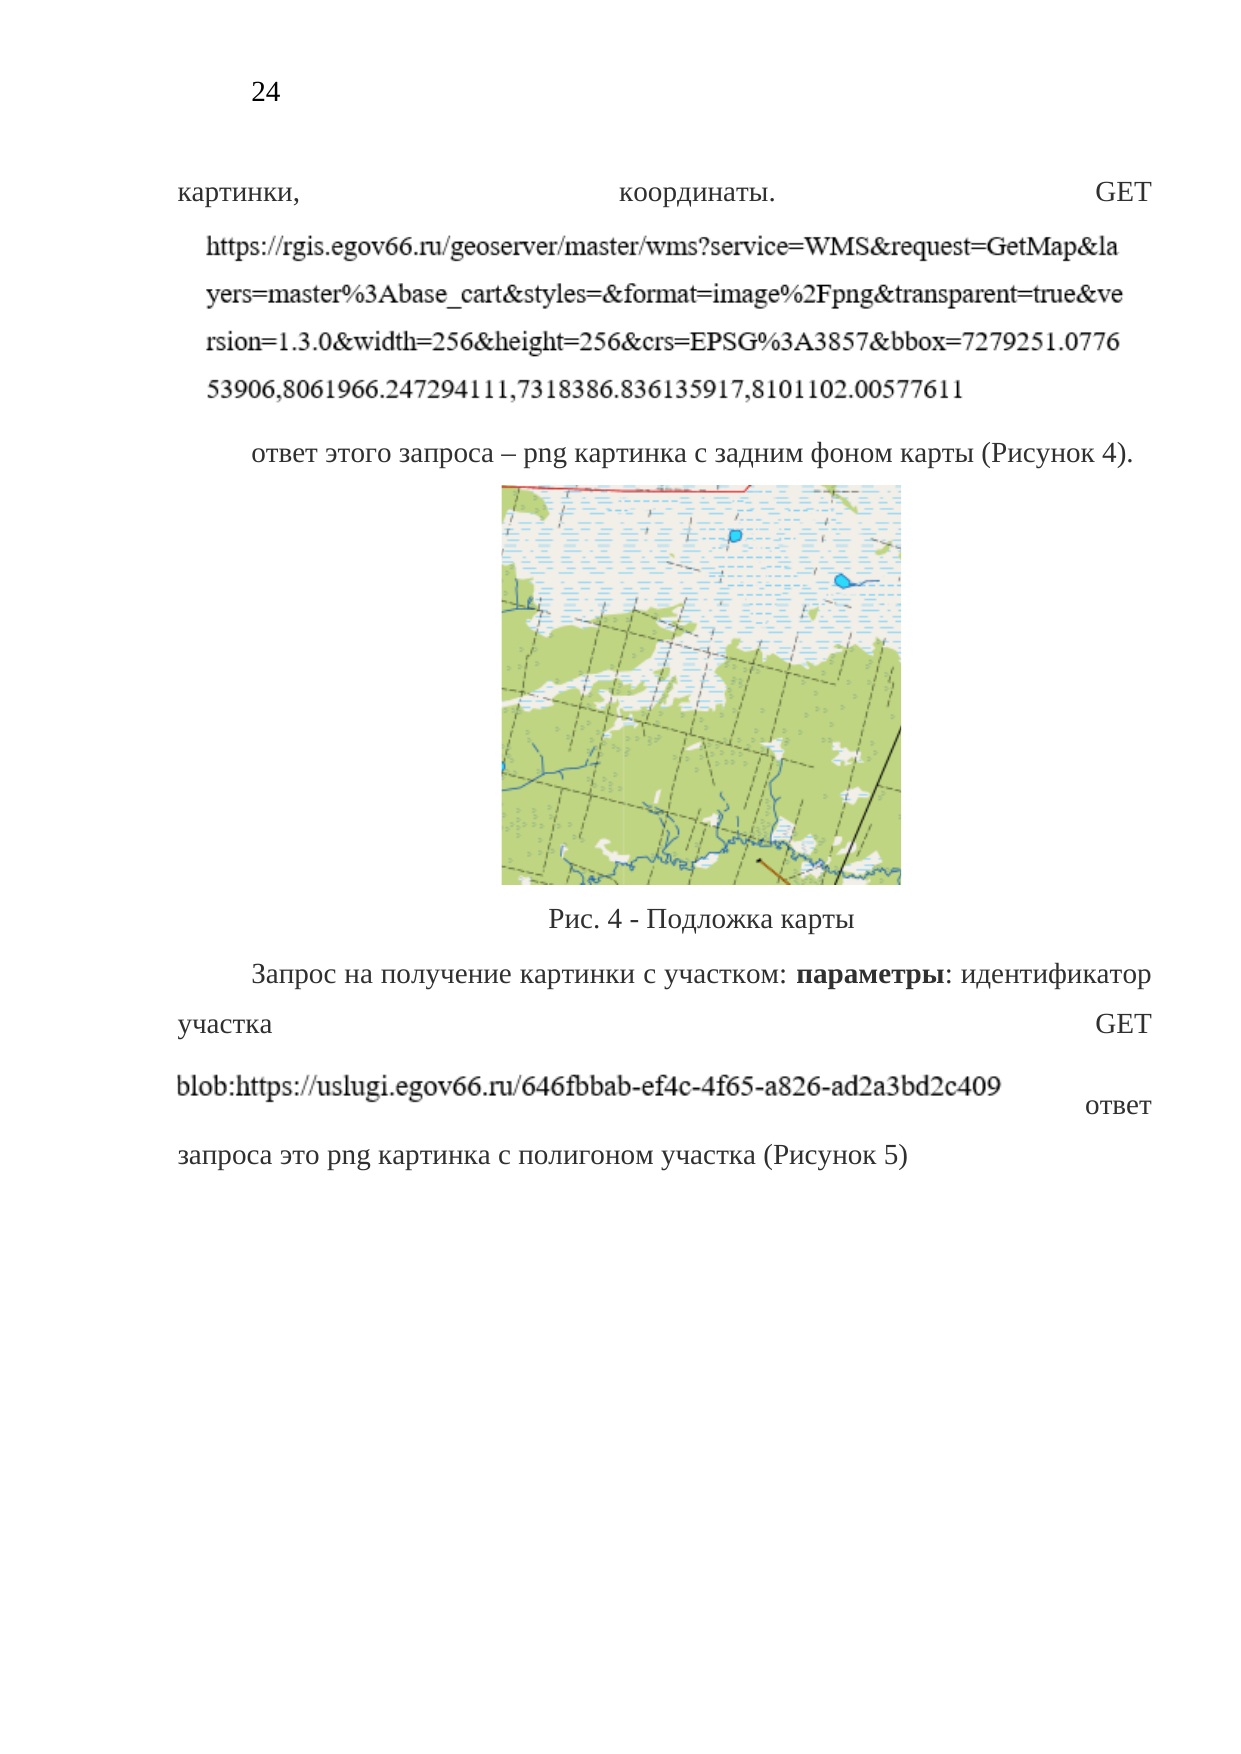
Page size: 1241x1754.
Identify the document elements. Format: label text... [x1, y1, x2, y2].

picture [501, 485, 902, 885]
picture [177, 224, 1152, 419]
text Рис. 4 - Подложка карты [177, 901, 1152, 935]
text Запрос на получение картинки с участком: параметры: идентификатор участка GET ответ запроса это png картинка с полигоном участка (Рисунок 5) [177, 956, 1152, 1171]
text ответ этого запроса – png картинка с задним фоном карты (Рисунок 4). [177, 435, 1152, 468]
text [177, 174, 1152, 224]
picture [177, 1056, 1003, 1115]
